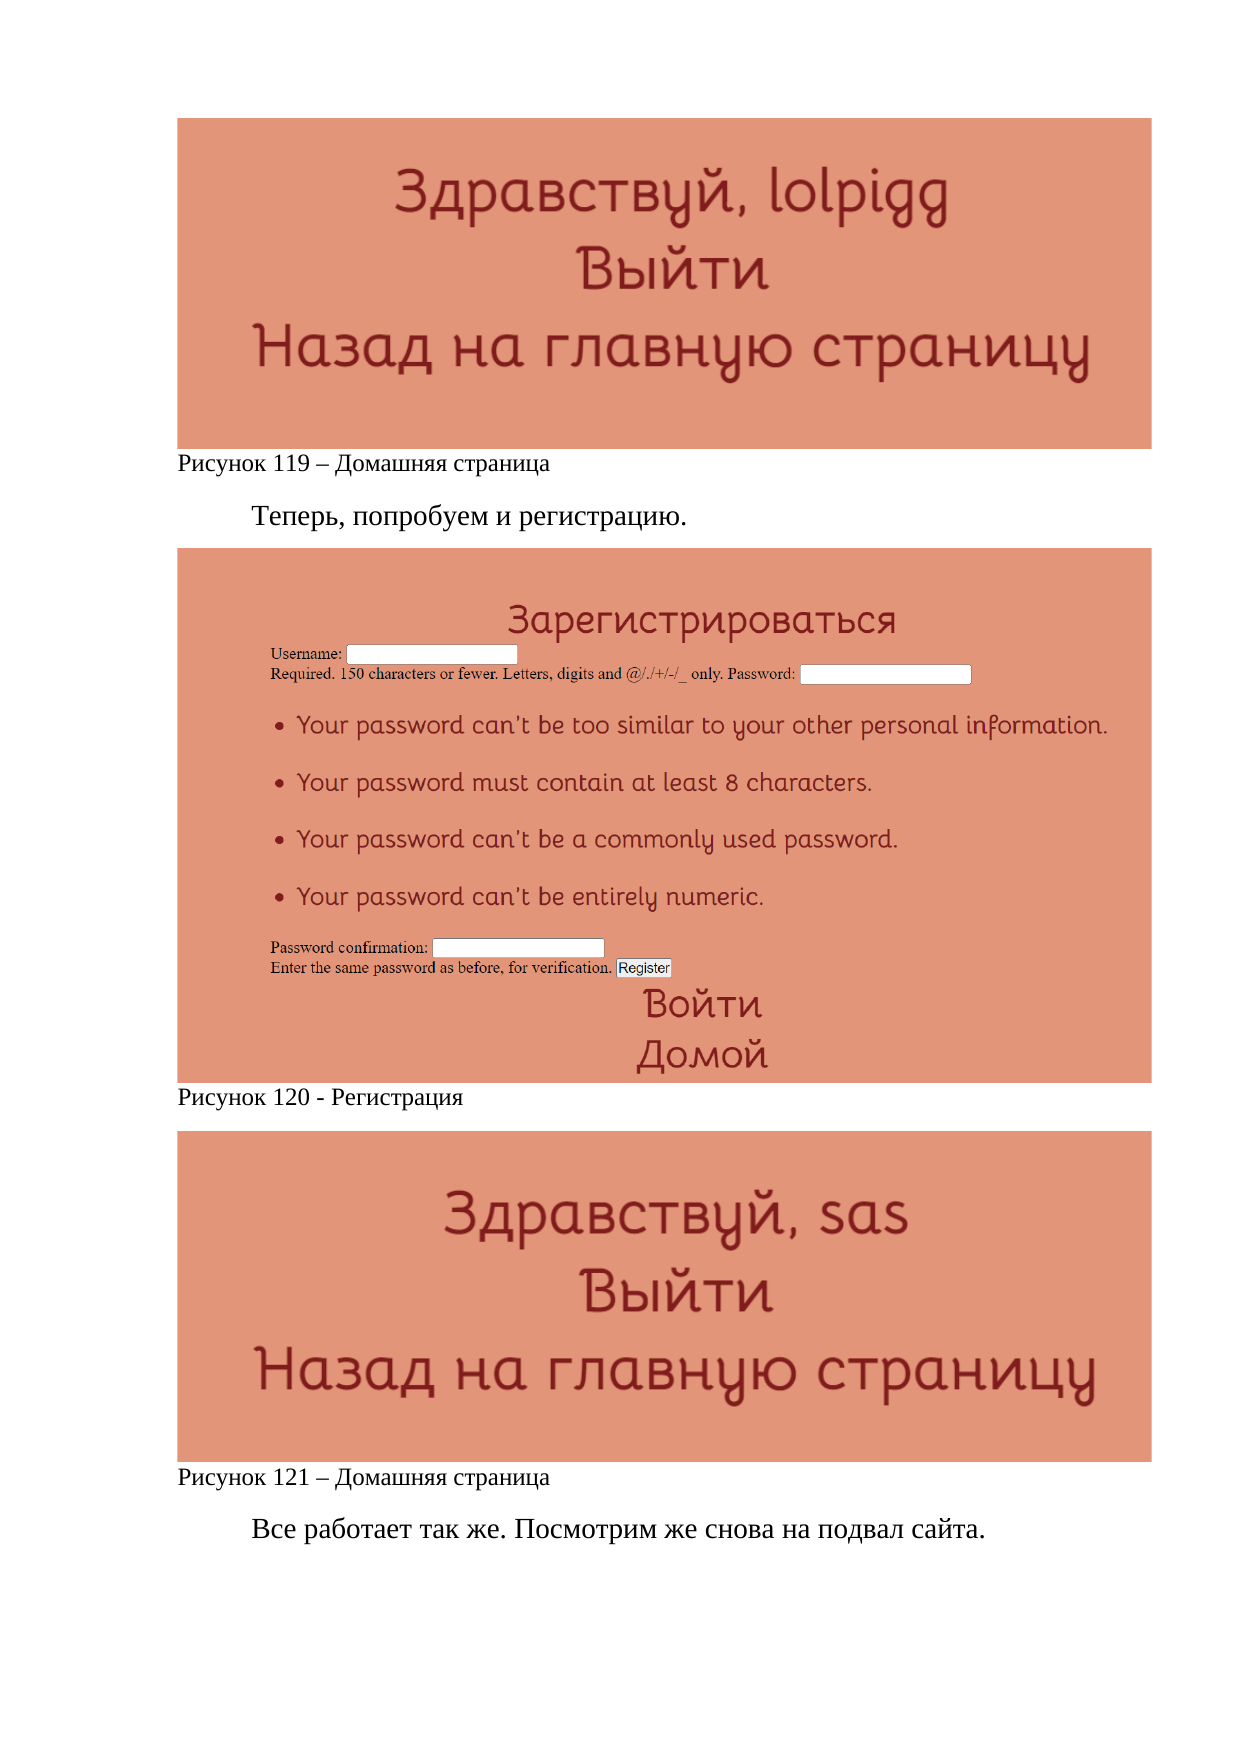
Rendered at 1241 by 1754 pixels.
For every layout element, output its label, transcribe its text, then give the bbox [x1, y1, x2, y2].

picture [177, 1131, 1152, 1462]
text Рисунок – Домашняя страница [177, 1462, 1152, 1491]
text Теперь, попробуем и регистрацию. [177, 498, 1152, 532]
picture [177, 118, 1152, 449]
picture [177, 548, 1152, 1083]
text Рисунок – Домашняя страница [177, 449, 1152, 477]
text Все работает так же. Посмотрим же снова на подвал сайта. [177, 1511, 1152, 1545]
text Рисунок - Регистрация [177, 1083, 1152, 1111]
